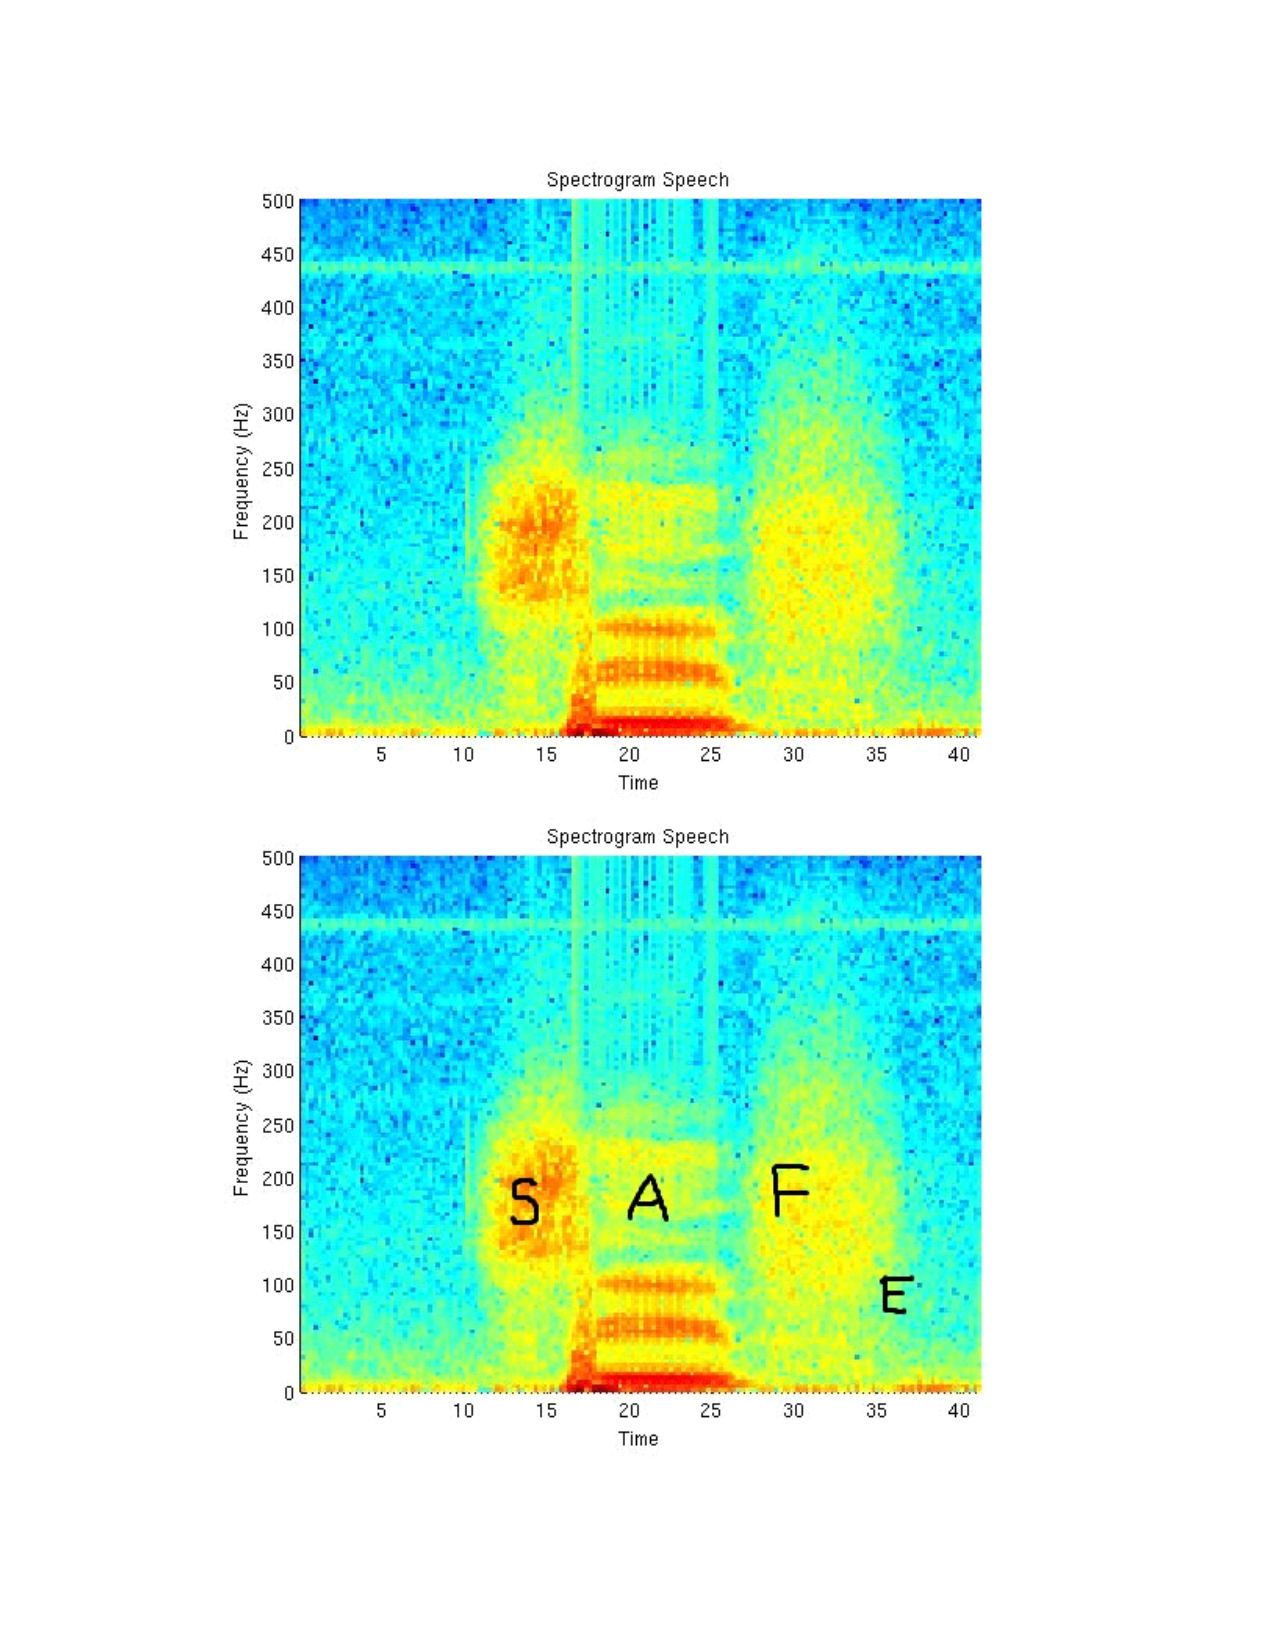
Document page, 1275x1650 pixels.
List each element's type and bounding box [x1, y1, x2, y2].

picture [187, 150, 1063, 1463]
